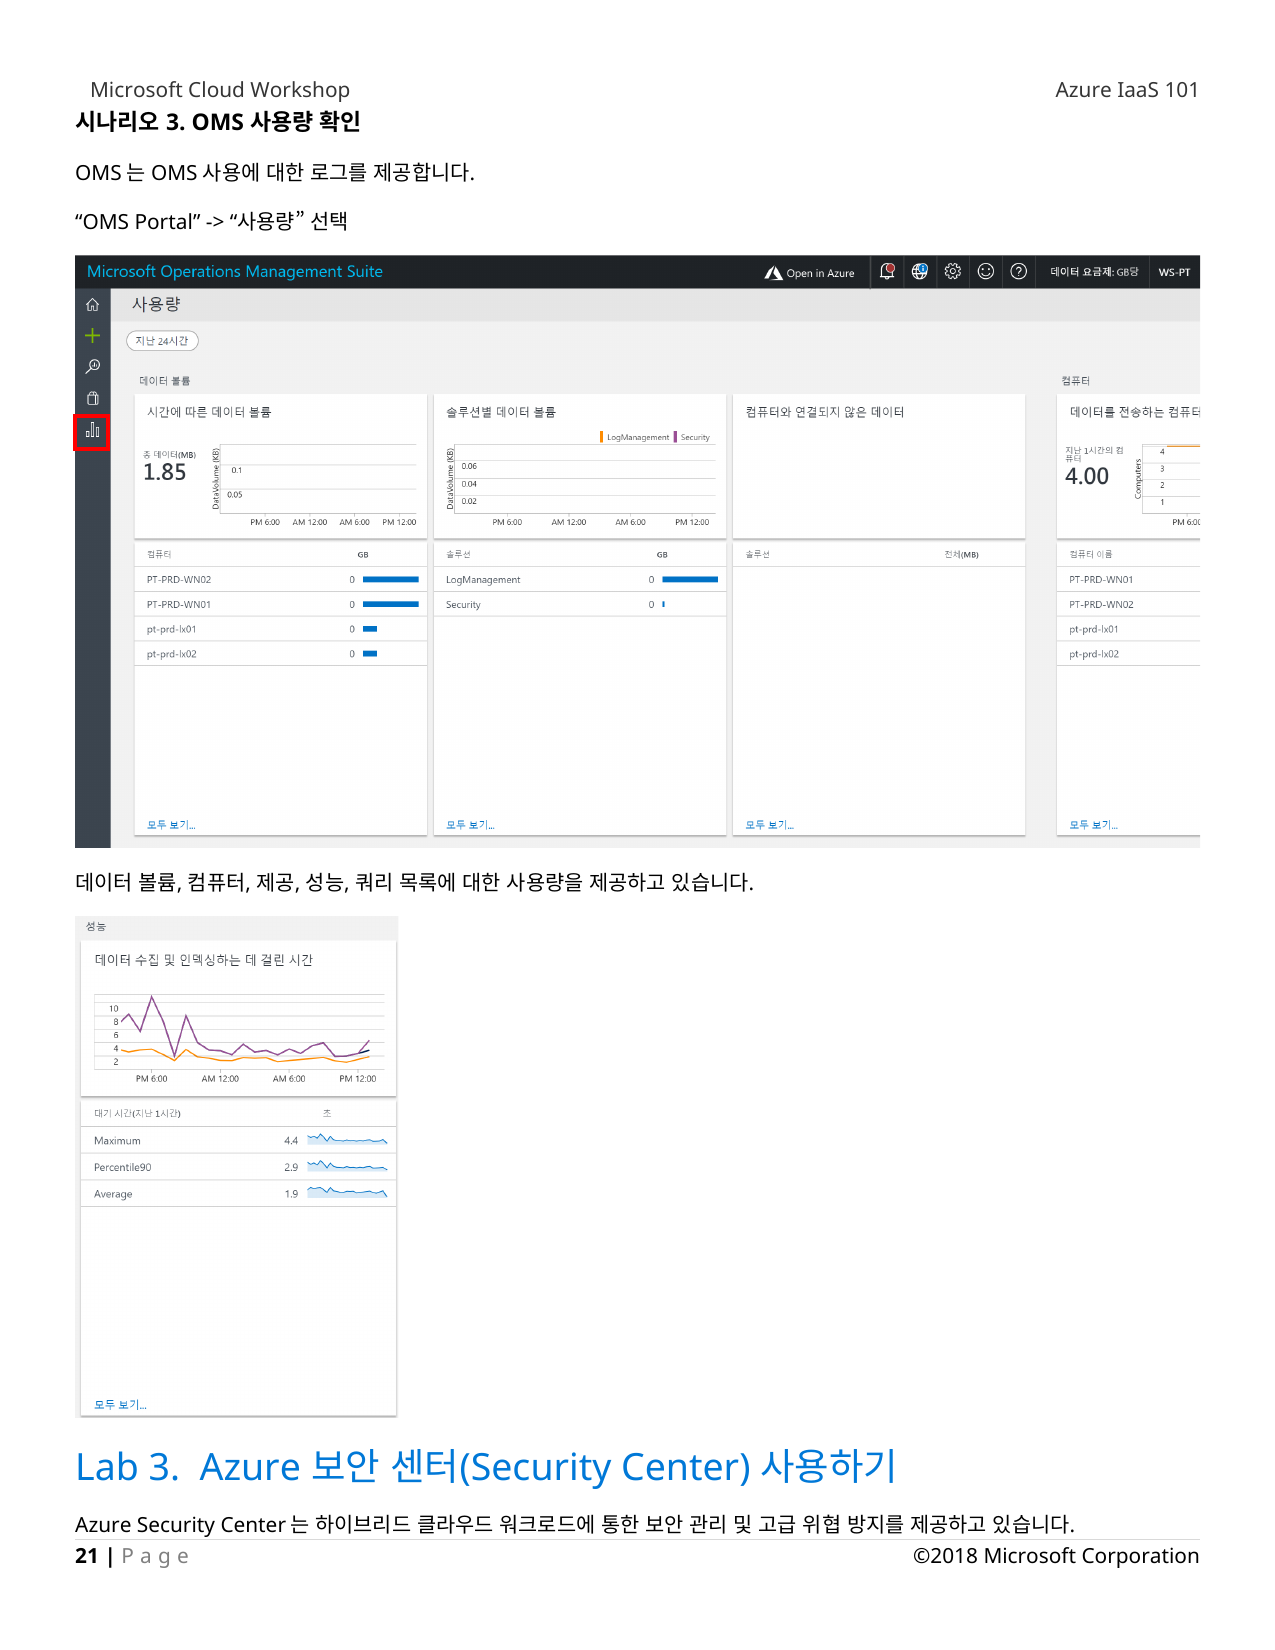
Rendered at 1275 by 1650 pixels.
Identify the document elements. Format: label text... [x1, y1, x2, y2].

text “OMS Portal” -> “사용량” 선택 [75, 205, 1200, 236]
text 데이터 볼륨, 컴퓨터, 제공, 성능, 쿼리 목록에 대한 사용량을 제공하고 있습니다. [75, 867, 1200, 897]
subtitle Lab 3. Azure 보안 센터(Security Center) 사용하기 [75, 1437, 1200, 1491]
text Azure Security Center는 하이브리드 클라우드 워크로드에 통한 보안 관리 및 고급 위협 방지를 제공하고 있습니다. [75, 1508, 1200, 1538]
picture [75, 916, 399, 1418]
picture [75, 254, 1200, 848]
picture [77, 418, 106, 447]
text OMS는 OMS 사용에 대한 로그를 제공합니다. [75, 156, 1200, 186]
text 시나리오 3. OMS 사용량 확인 [75, 103, 1200, 137]
